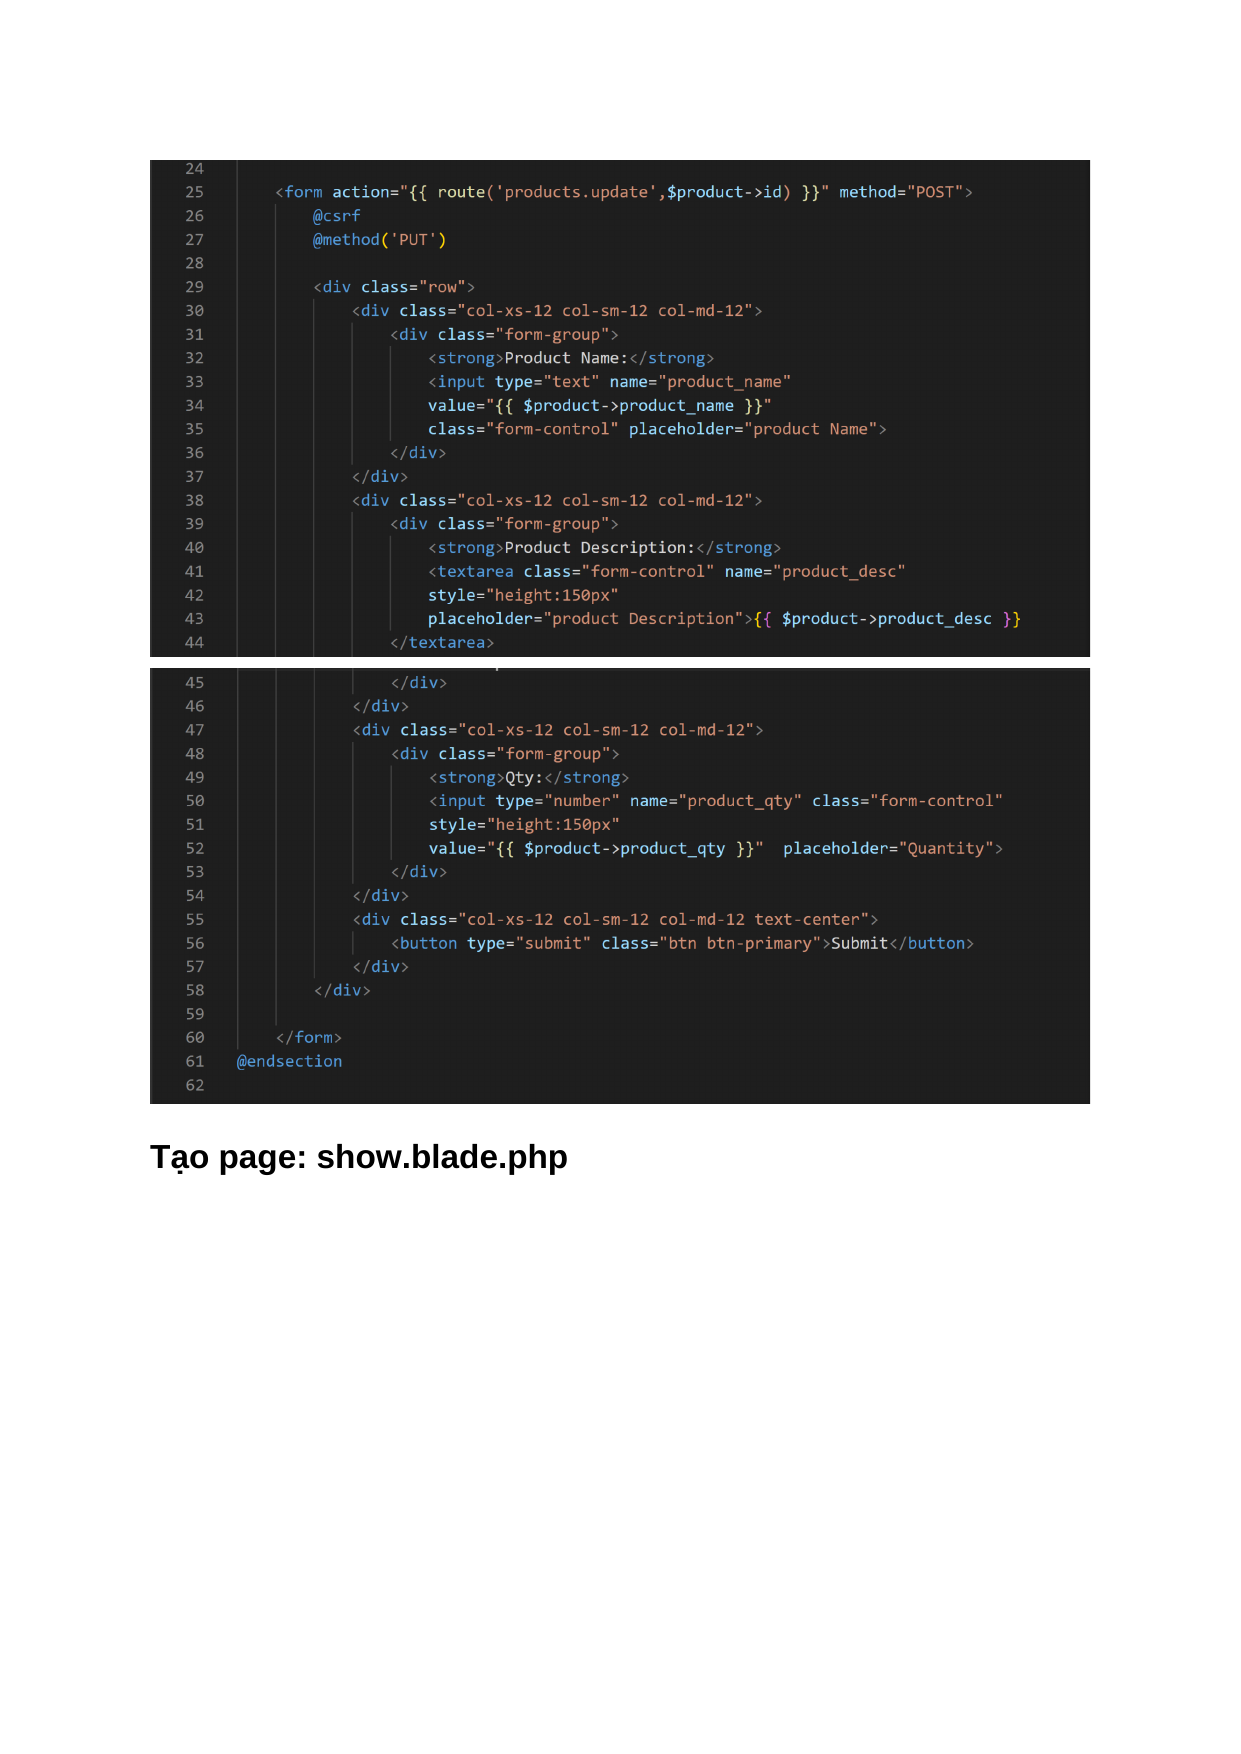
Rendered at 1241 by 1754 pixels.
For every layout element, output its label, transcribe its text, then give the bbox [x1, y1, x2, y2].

picture [150, 668, 1091, 1104]
picture [150, 160, 1091, 657]
text Tạo page: show.blade.php [150, 1127, 1090, 1186]
